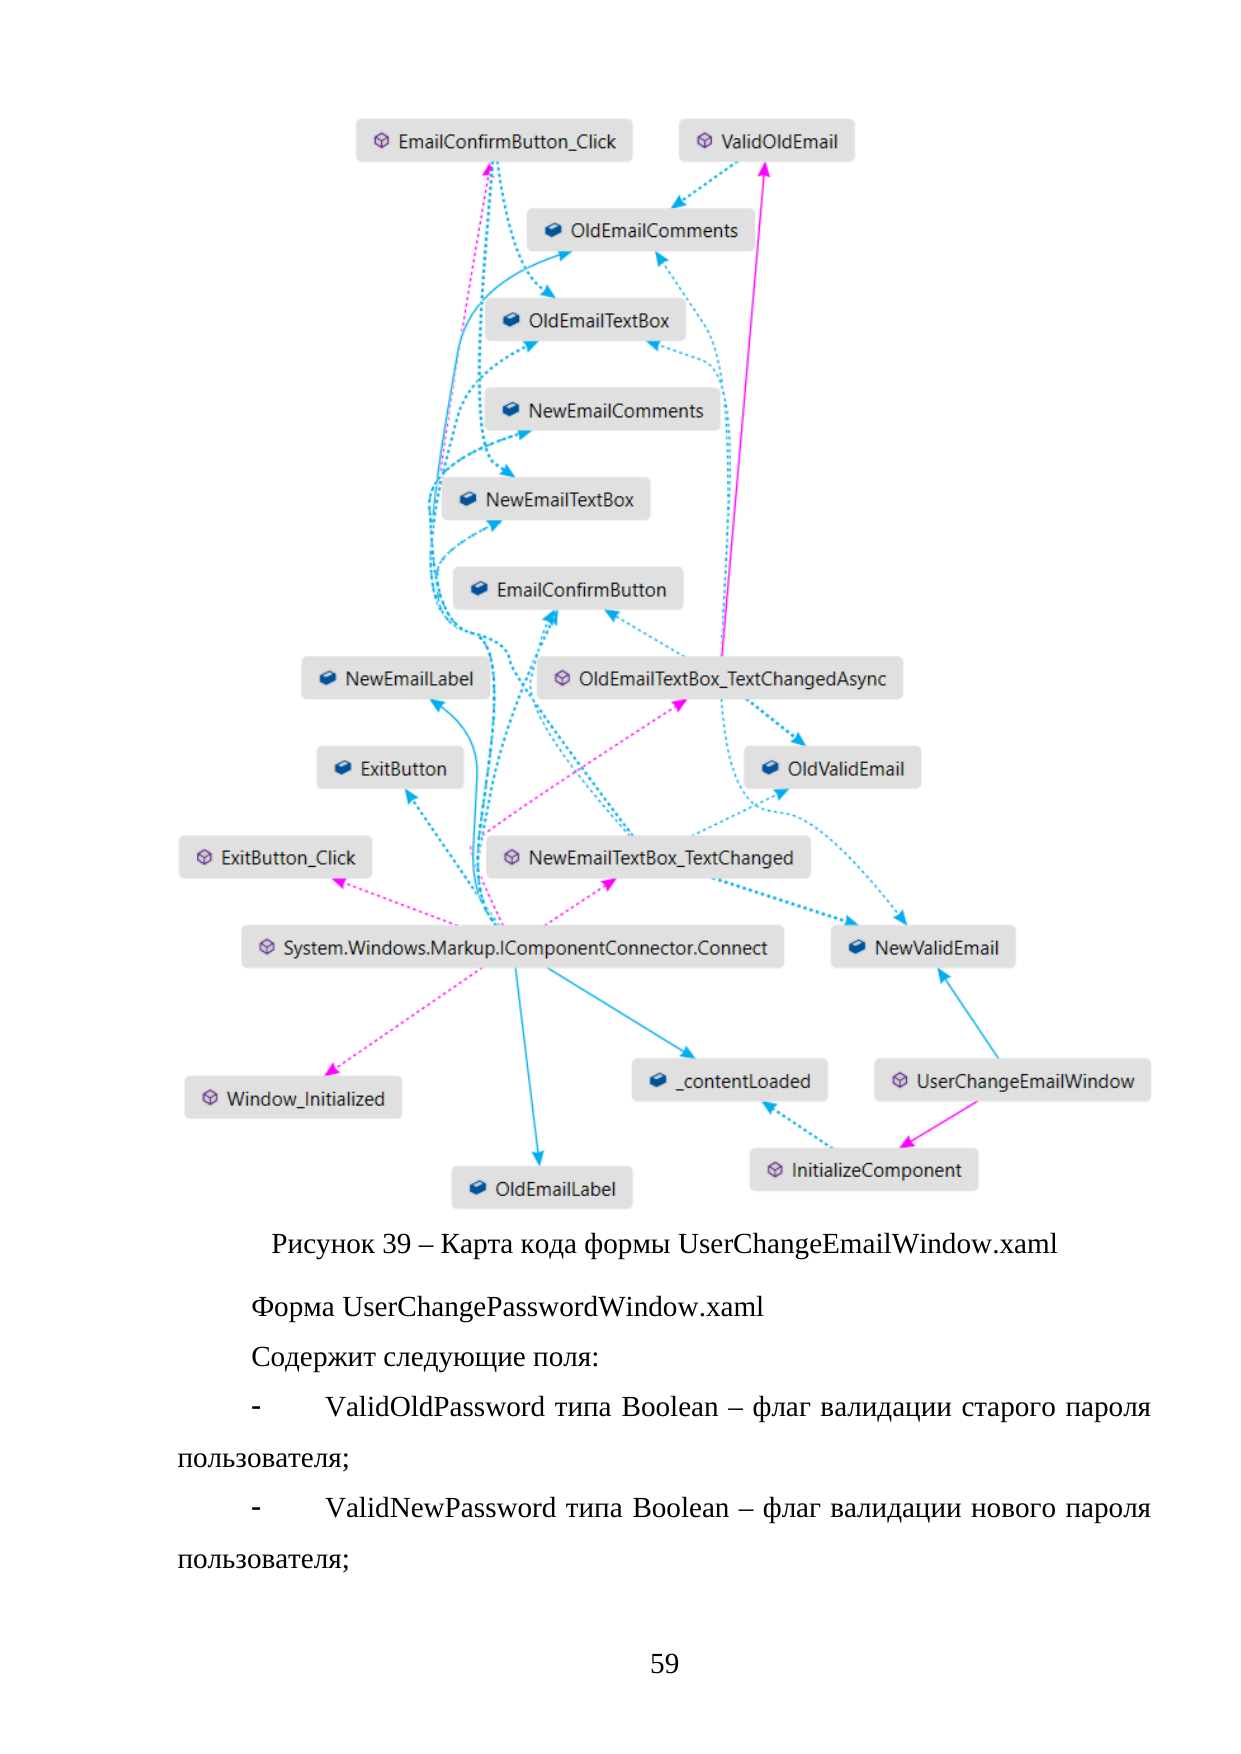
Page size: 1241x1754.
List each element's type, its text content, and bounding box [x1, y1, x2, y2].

list ValidNewPassword типа Boolean – флаг валидации нового пароля пользователя; [177, 1490, 1152, 1574]
list ValidOldPassword типа Boolean – флаг валидации старого пароля пользователя; [177, 1389, 1152, 1473]
text Форма UserChangePasswordWindow.xaml [177, 1289, 1152, 1322]
picture [177, 118, 1152, 1210]
text Содержит следующие поля: [177, 1339, 1152, 1373]
text Рисунок 39 – Карта кода формы UserChangeEmailWindow.xaml [177, 1226, 1152, 1260]
